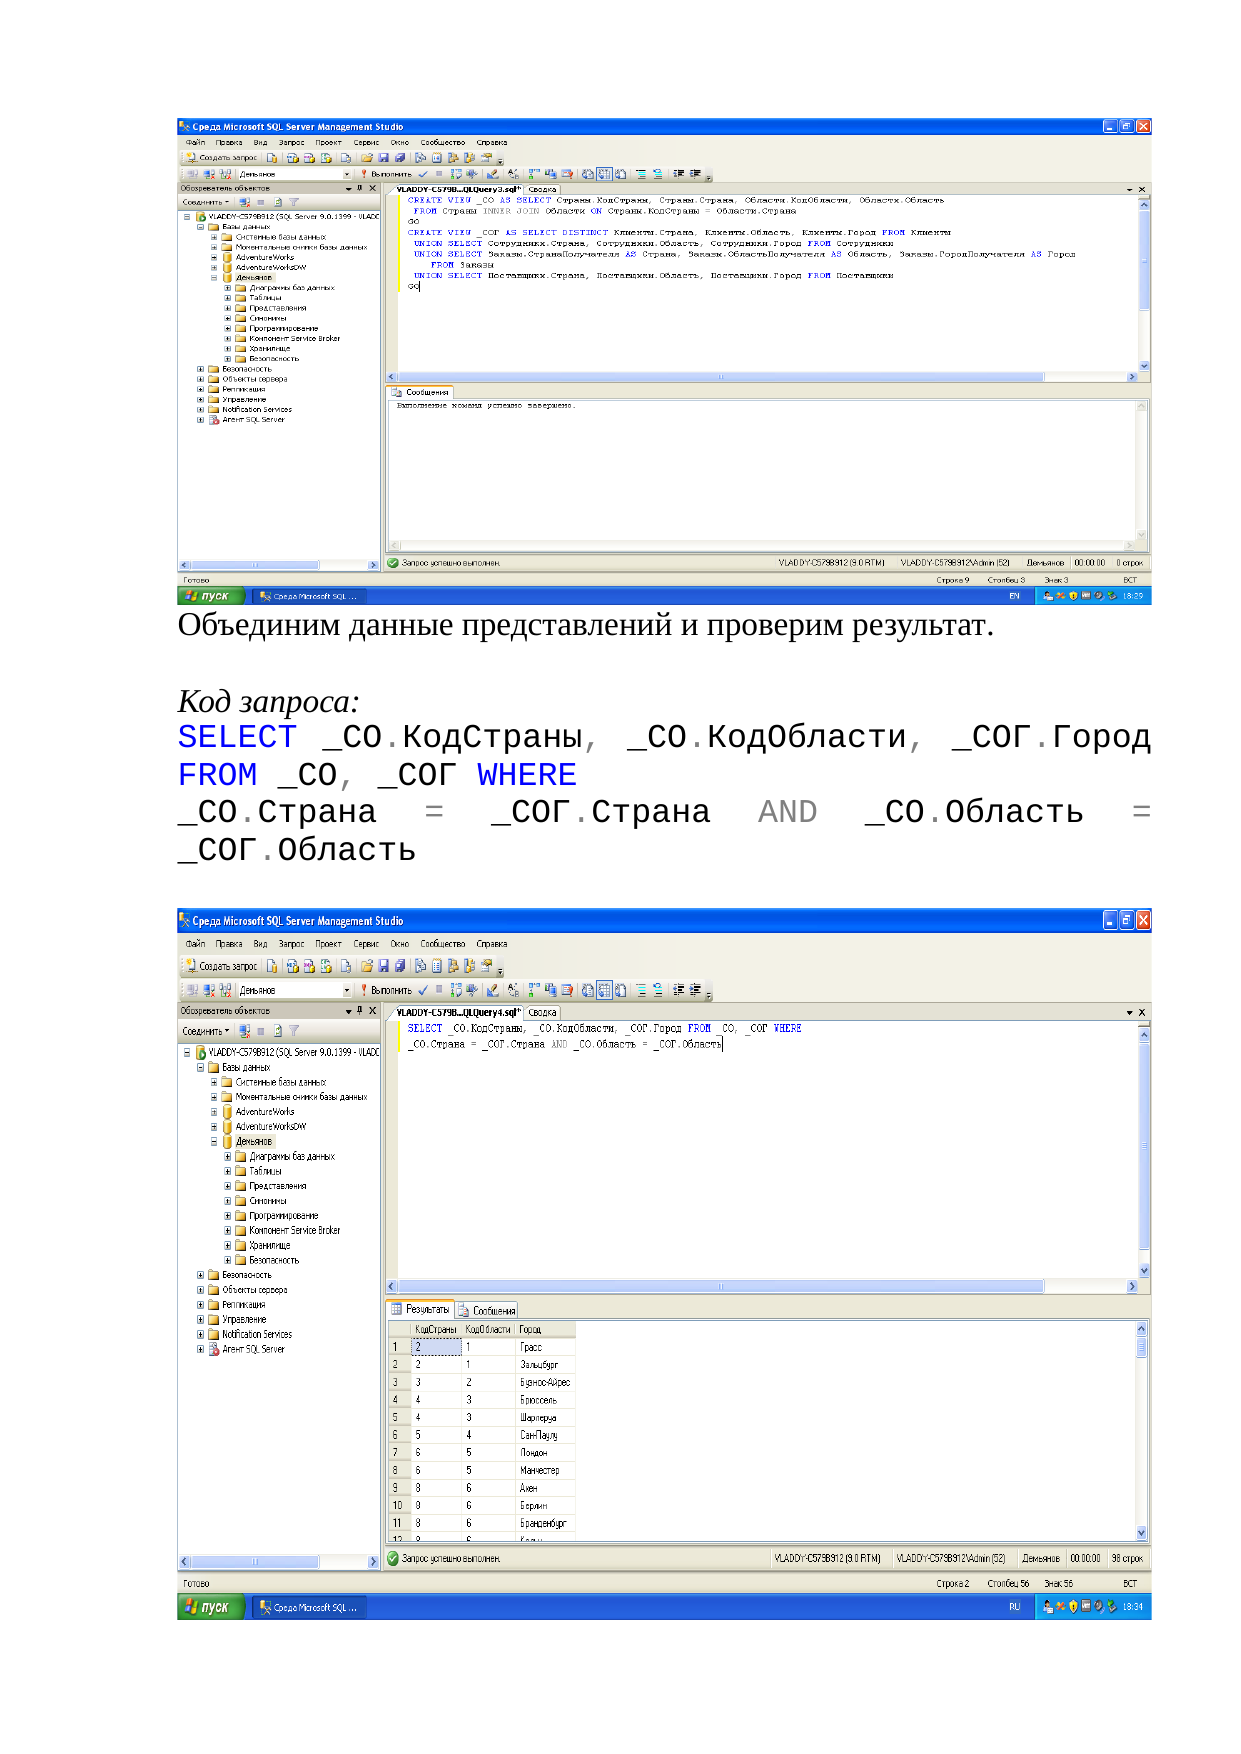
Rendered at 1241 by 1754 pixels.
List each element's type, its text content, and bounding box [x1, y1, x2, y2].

picture [177, 908, 1152, 1620]
text _СО.Страна = _СОГ.Страна AND _СО.Область = _СОГ.Область [177, 795, 1152, 871]
text Код запроса: [177, 681, 1152, 719]
text Объединим данные представлений и проверим результат. [177, 605, 1152, 643]
picture [177, 118, 1152, 605]
text SELECT _СО.КодСтраны, _СО.КодОбласти, _СОГ.Город FROM _СО, _СОГ WHERE [177, 719, 1152, 795]
